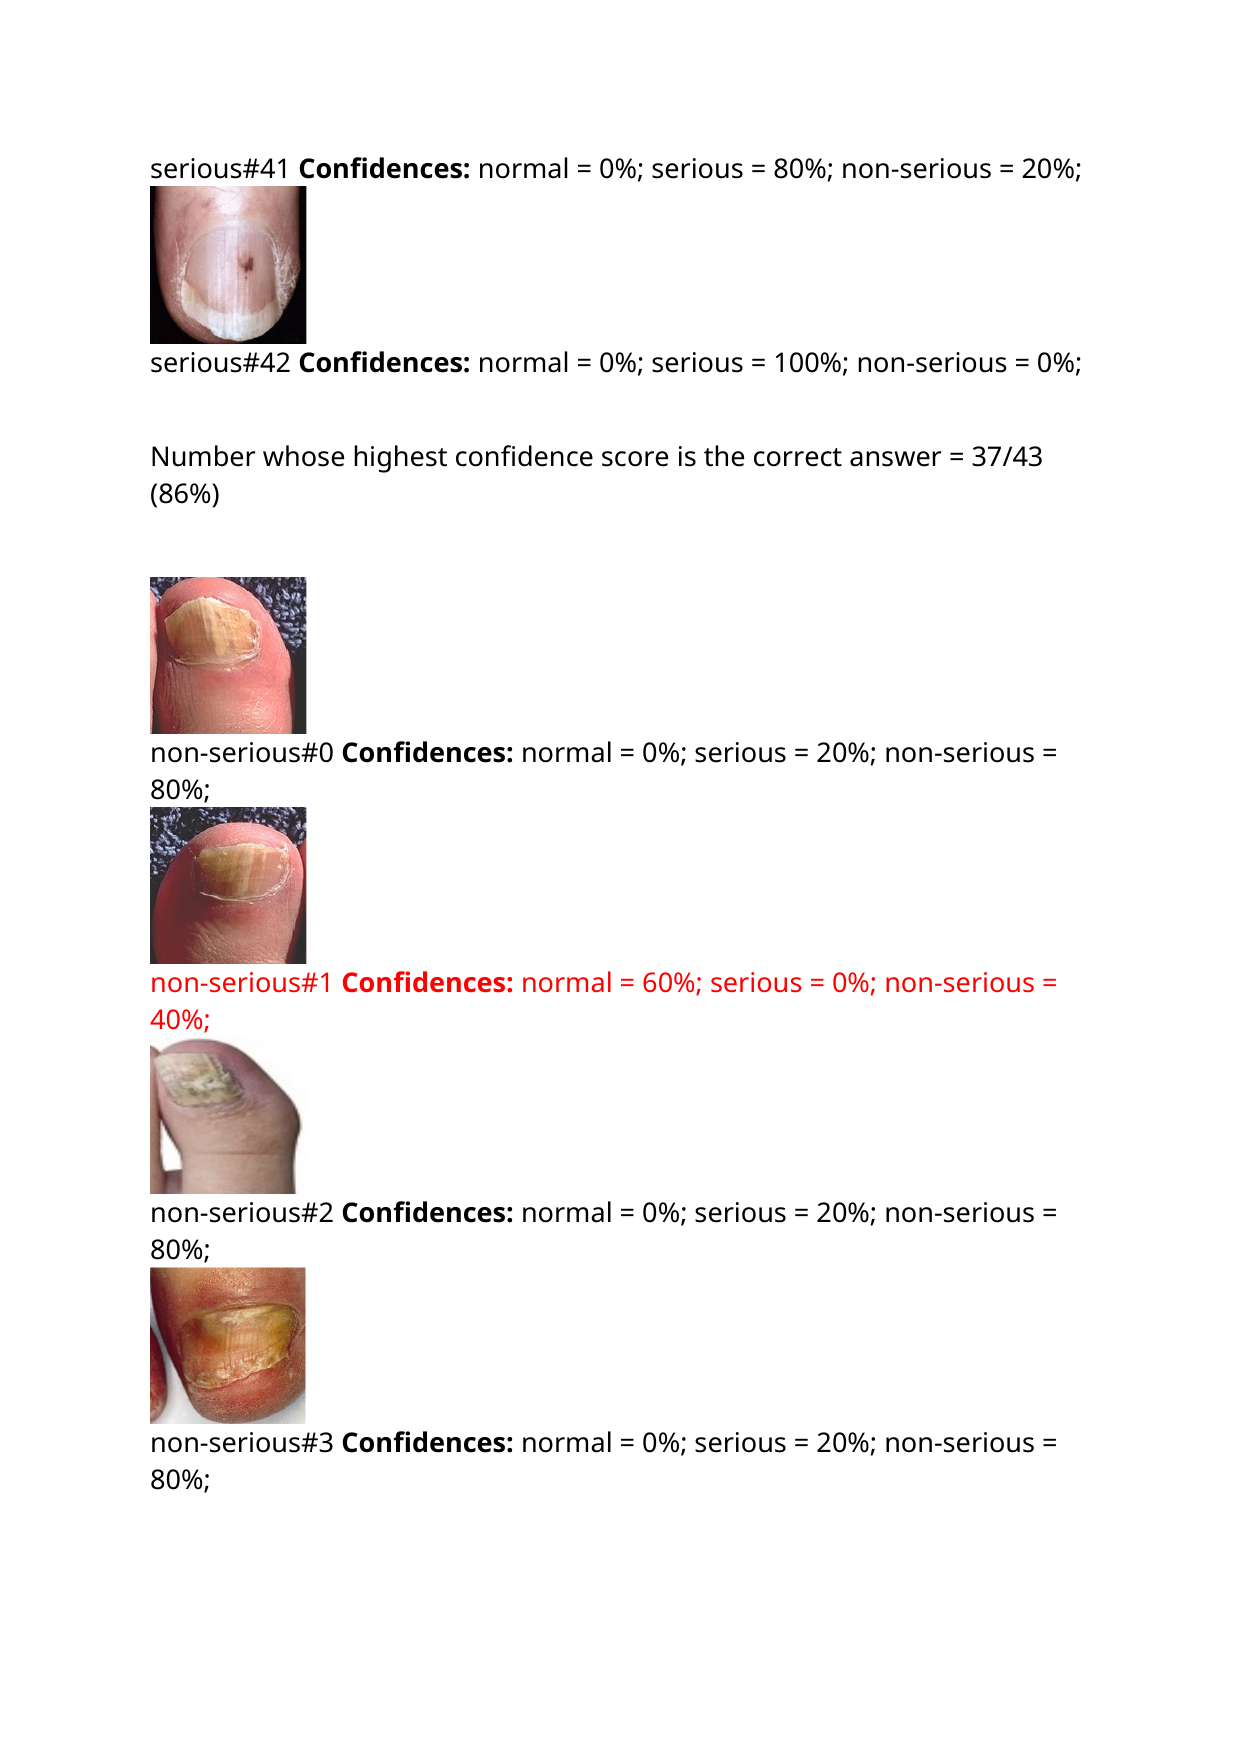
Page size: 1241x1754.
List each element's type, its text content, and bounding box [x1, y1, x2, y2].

picture [150, 1267, 307, 1424]
picture [150, 807, 307, 964]
picture [150, 1037, 307, 1194]
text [150, 540, 1090, 1497]
picture [150, 186, 307, 344]
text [150, 150, 1090, 408]
picture [150, 577, 307, 734]
text Number whose highest confidence score is the correct answer = 37/43 (86%) [150, 437, 1090, 511]
